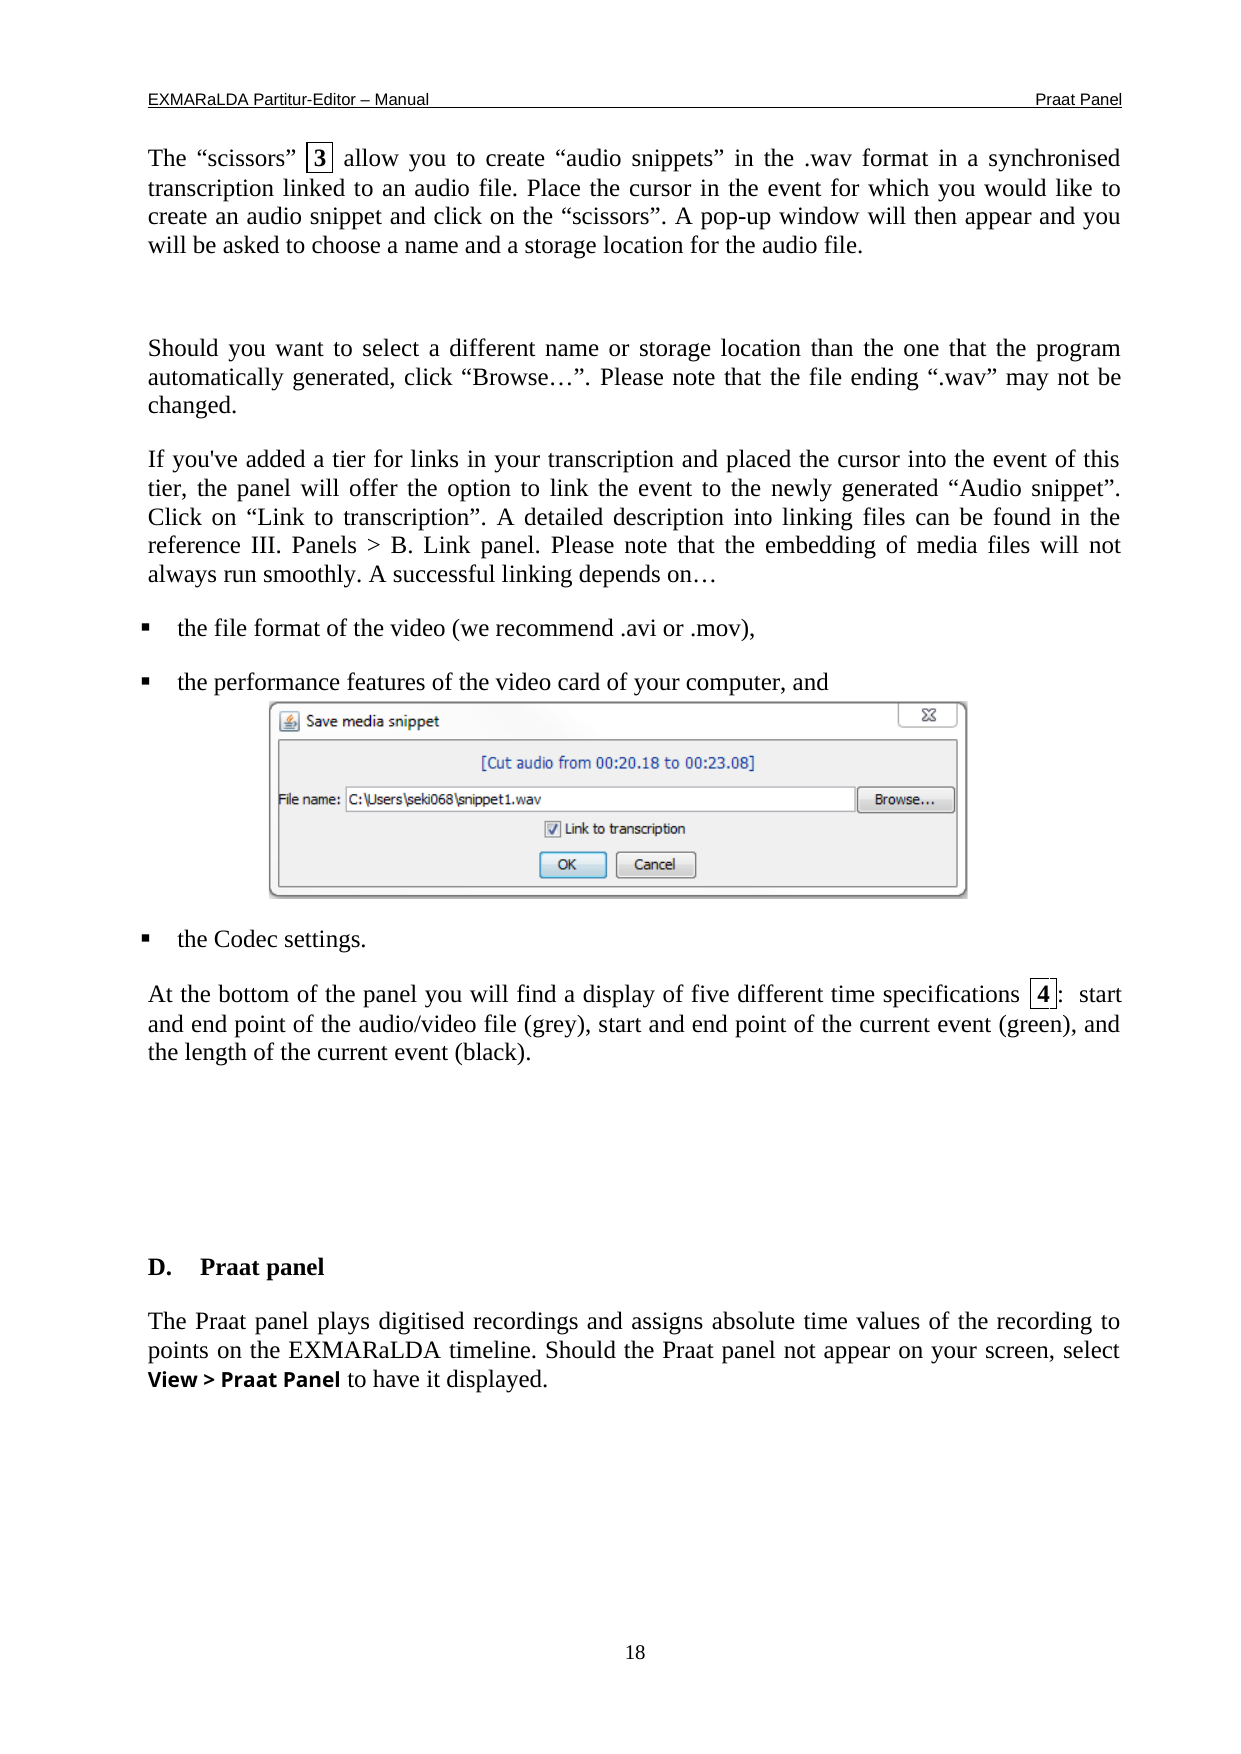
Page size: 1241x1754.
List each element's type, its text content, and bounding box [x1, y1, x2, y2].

picture [268, 701, 968, 720]
text If you've added a tier for links in your transcription and placed the cursor into the event of this tier, the panel will offer the option to link the event to the newly generated “Audio snippet”. Click on “Link to transcription”. A detailed description into linking files can be found in the reference III. Panels > B. Link panel. Please note that the embedding of media files will not always run smoothly. A successful linking depends on… [148, 444, 1122, 588]
text The Praat panel plays digitised recordings and assigns absolute time values of the recording to points on the EXMARaLDA timeline. Should the Praat panel not appear on your screen, select View > Praat Panel to have it displayed. [148, 1306, 1122, 1393]
text the performance features of the video card of your computer, and [139, 667, 1122, 695]
text the file format of the video (we recommend .avi or .mov), [139, 613, 1122, 642]
text The “scissors” 3 allow you to create “audio snippets” in the .wav format in a synchronised transcription linked to an audio file. Place the cursor in the event for which you would like to create an audio snippet and click on the “scissors”. A pop-up window will then appear and you will be asked to choose a name and a storage location for the audio file. [148, 142, 1122, 259]
subtitle Praat panel [148, 1252, 1122, 1281]
text Should you want to select a different name or storage location than the one that the program automatically generated, click “Browse…”. Please note that the file ending “.wav” may not be changed. [148, 333, 1122, 419]
text At the bottom of the panel you will find a display of five different time specifications 4 : start and end point of the audio/video file (grey), start and end point of the current event (green), and the length of the current event (black). [148, 978, 1122, 1066]
text the Codec settings. [139, 720, 1122, 953]
